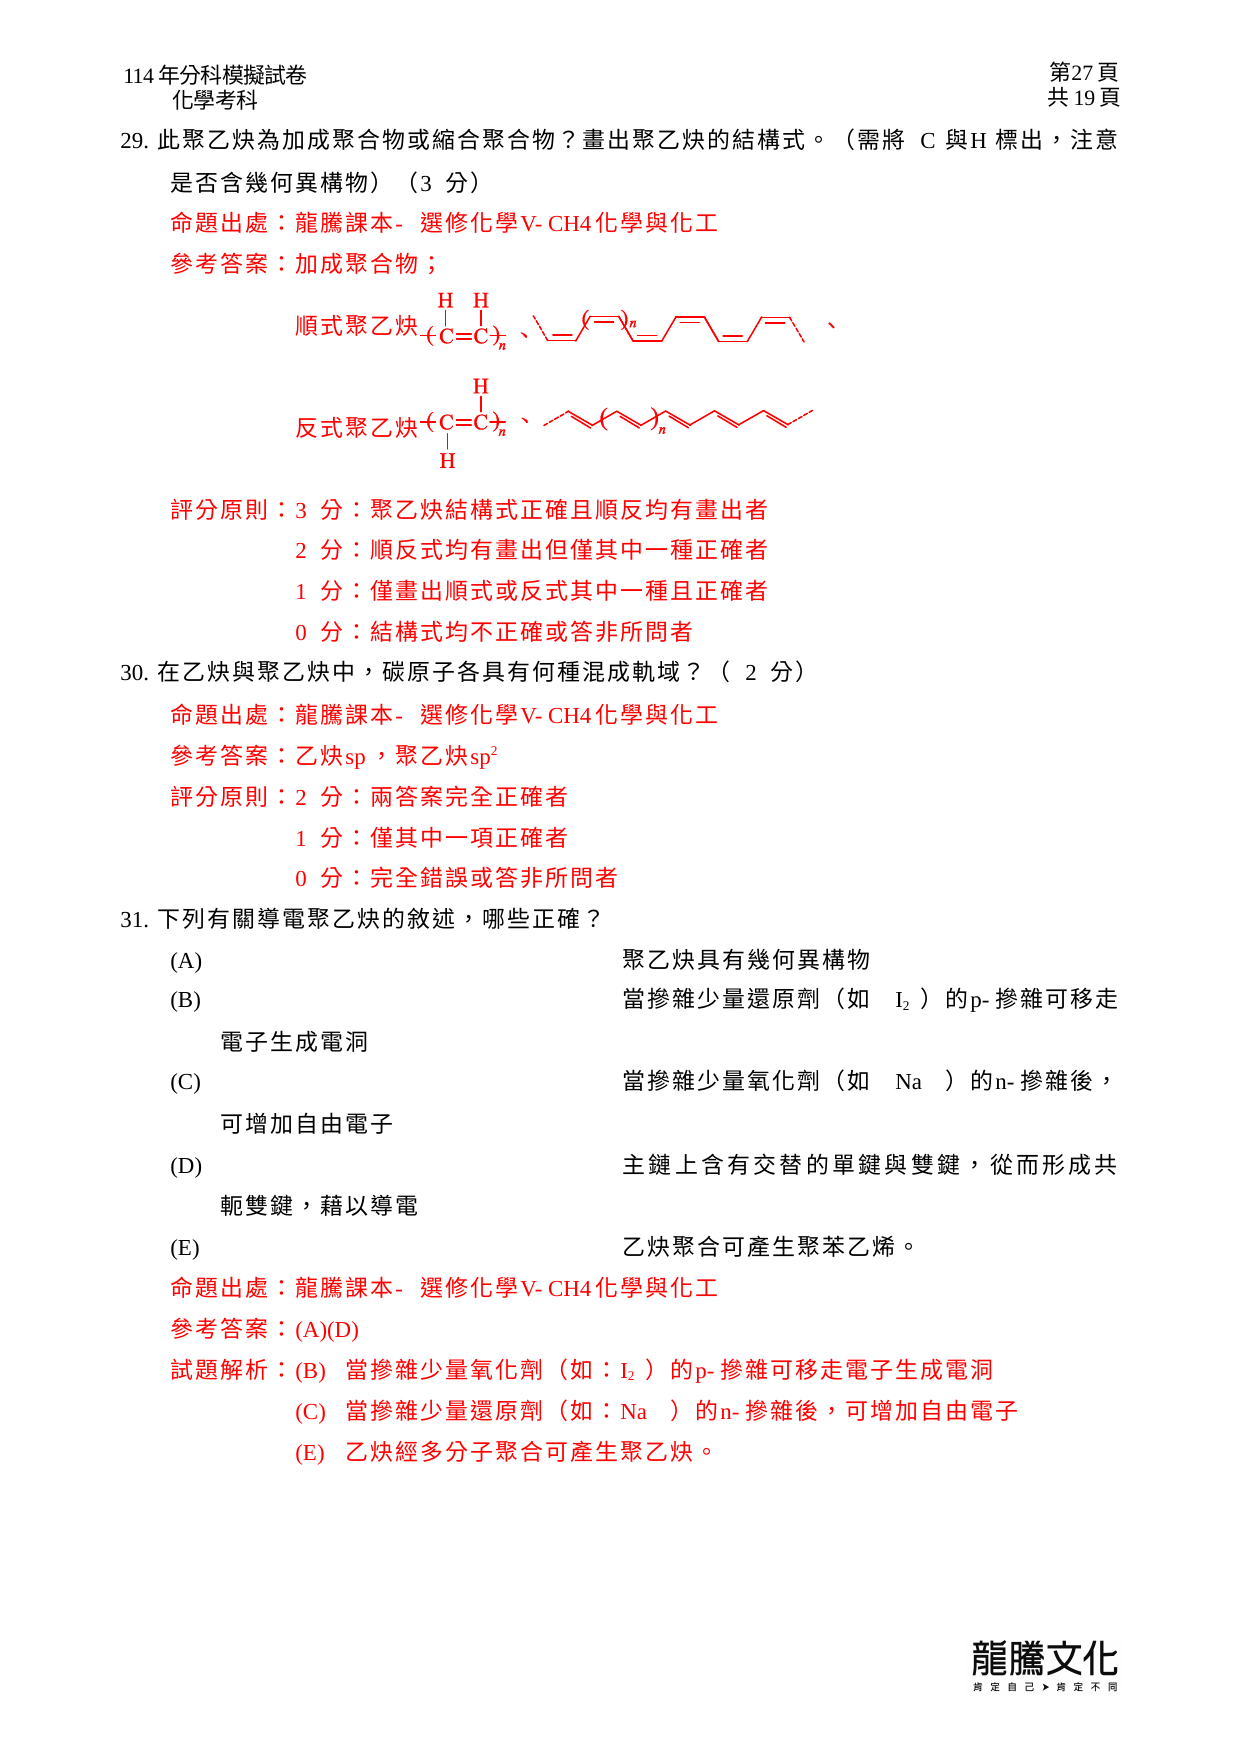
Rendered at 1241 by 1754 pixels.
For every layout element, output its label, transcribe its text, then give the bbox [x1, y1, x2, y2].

text (D) 主鏈上含有交替的單鍵與雙鍵，從而形成共軛雙鍵，藉以導電 [158, 1143, 1120, 1225]
text (A) 聚乙炔具有幾何異構物 [158, 938, 1120, 979]
text 31. 下列有關導電聚乙炔的敘述，哪些正確？ [120, 897, 1120, 938]
text 評分原則：2分：兩答案完全正確者 1分：僅其中一項正確者 0分：完全錯誤或答非所問者 [158, 774, 1120, 897]
text 參考答案：加成聚合物； 順式聚乙炔、 反式聚乙炔 [158, 242, 1120, 488]
text (E) 乙炔聚合可產生聚苯乙烯。 [158, 1225, 1120, 1266]
text 命題出處：龍騰課本-選修化學V- CH4化學與化工 [158, 1266, 1120, 1307]
text 參考答案：(A)(D) [158, 1307, 1120, 1348]
text (C)當摻雜少量還原劑（如：Na）的n-摻雜後，可增加自由電子 [283, 1389, 1120, 1429]
text 29. 此聚乙炔為加成聚合物或縮合聚合物？畫出聚乙炔的結構式。（需將C與H標出，注意是否含幾何異構物）（3分） [120, 119, 1120, 201]
text (E)乙炔經多分子聚合可產生聚乙炔。 [283, 1429, 1120, 1471]
text (C) 當摻雜少量氧化劑（如Na）的n-摻雜後，可增加自由電子 [158, 1061, 1120, 1143]
text 參考答案：乙炔sp，聚乙炔sp2 [158, 734, 1120, 774]
text 命題出處：龍騰課本-選修化學V- CH4化學與化工 [158, 201, 1120, 242]
text (B) 當摻雜少量還原劑（如I2）的p-摻雜可移走電子生成電洞 [158, 979, 1120, 1061]
text 命題出處：龍騰課本-選修化學V- CH4化學與化工 [158, 693, 1120, 734]
picture [963, 1638, 1123, 1695]
text 試題解析：(B)當摻雜少量氧化劑（如：I2）的p-摻雜可移走電子生成電洞 [158, 1348, 1120, 1389]
text 評分原則：3分：聚乙炔結構式正確且順反均有畫出者 2分：順反式均有畫出但僅其中一種正確者 1分：僅畫出順式或反式其中一種且正確者 0分：結構式均不正確或答非所問者 [158, 488, 1120, 652]
text 30. 在乙炔與聚乙炔中，碳原子各具有何種混成軌域？（2分） [120, 652, 1120, 693]
